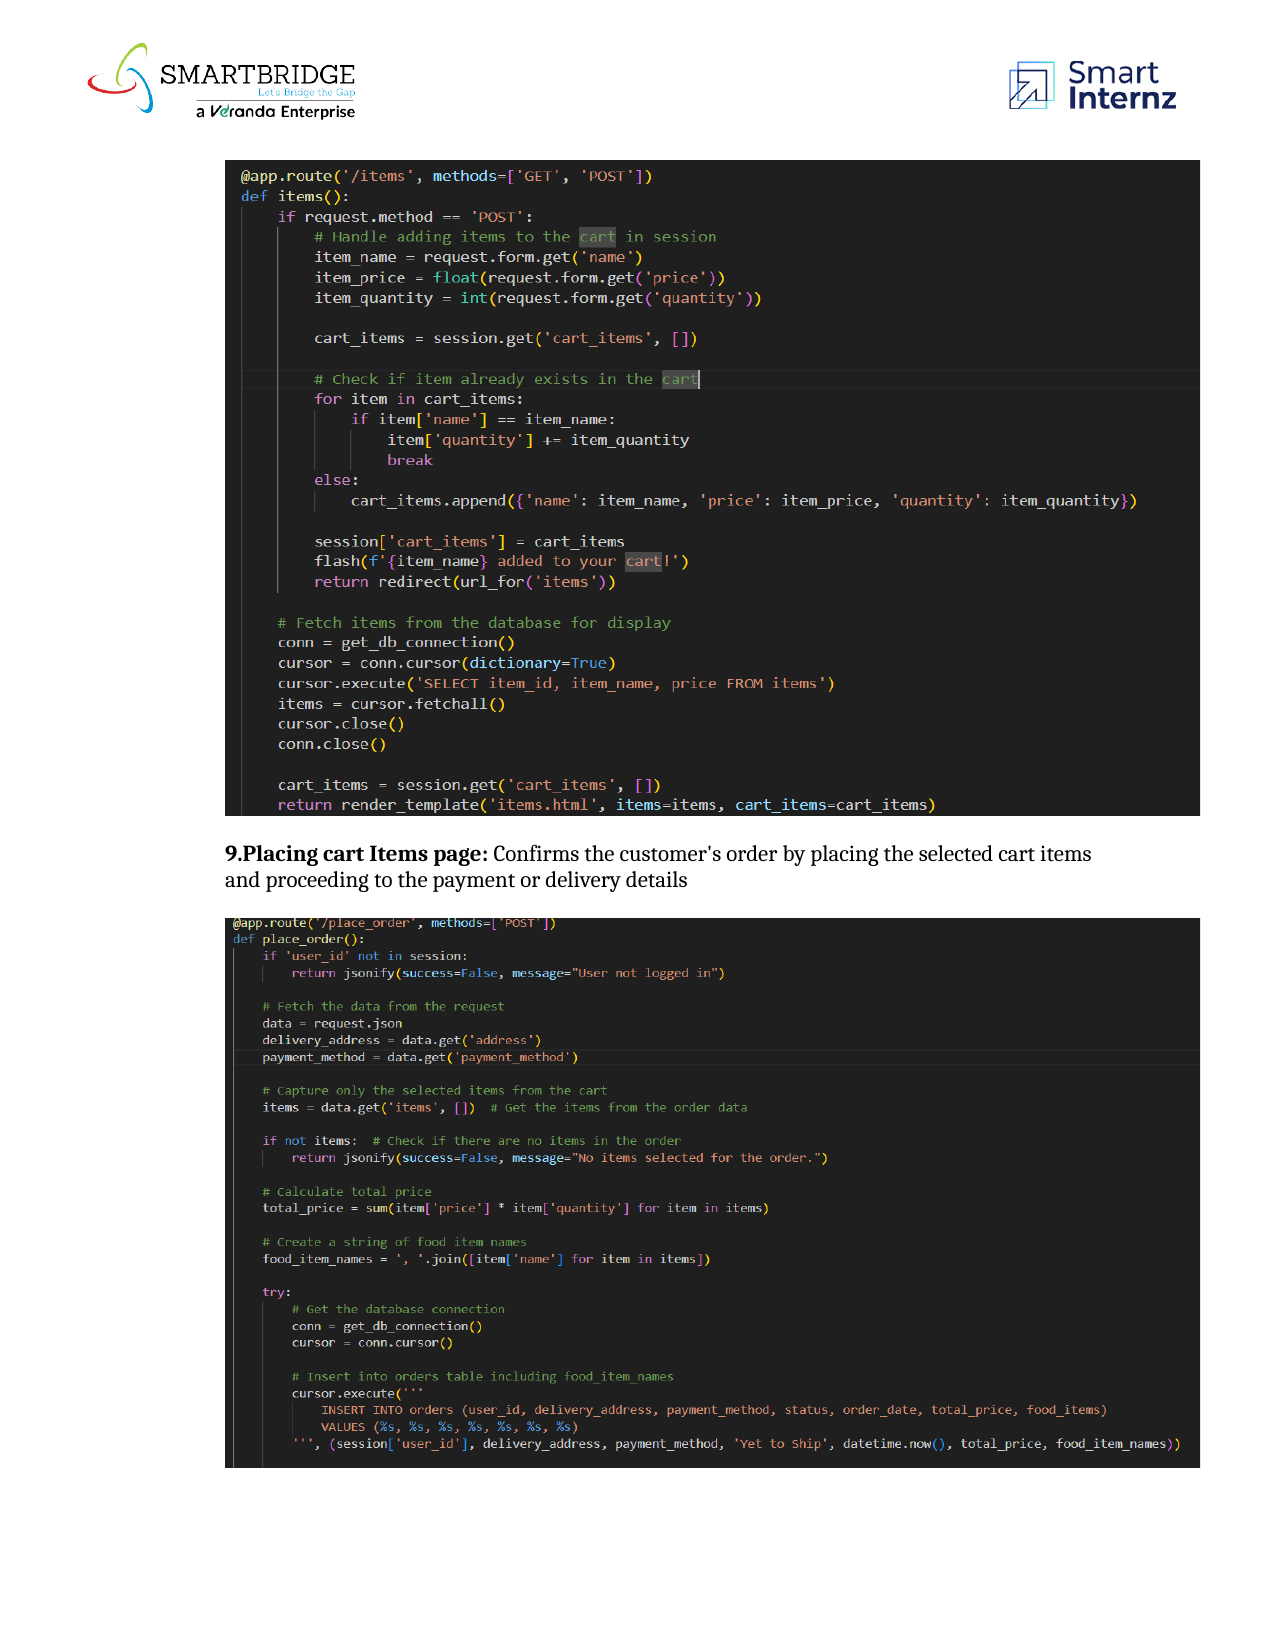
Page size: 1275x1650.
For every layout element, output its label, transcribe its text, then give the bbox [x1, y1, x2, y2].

text 9.Placing cart Items page: Confirms the customer's order by placing the selected cart items and proceeding to the payment or delivery details [225, 841, 1125, 893]
picture [225, 160, 1200, 816]
picture [1004, 61, 1181, 109]
picture [225, 918, 1200, 1468]
picture [73, 20, 370, 142]
